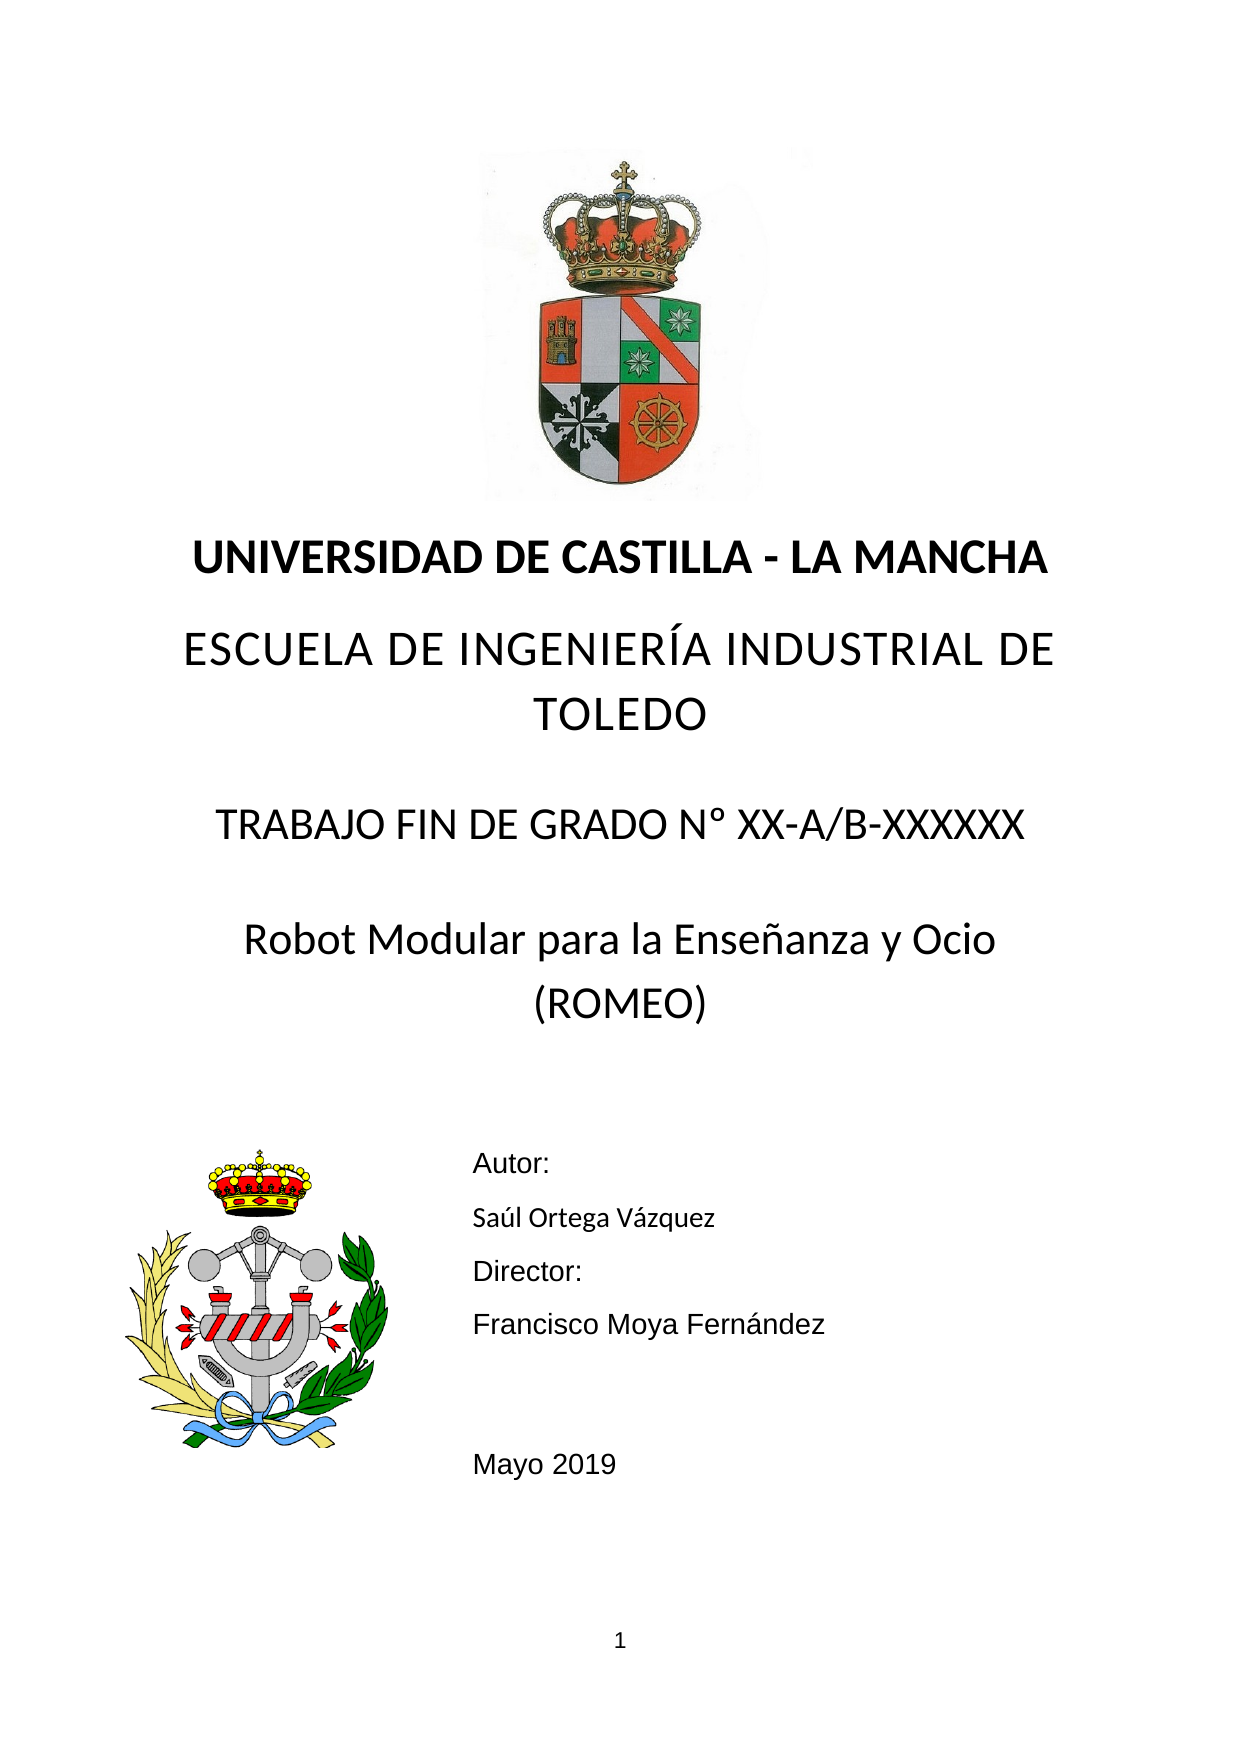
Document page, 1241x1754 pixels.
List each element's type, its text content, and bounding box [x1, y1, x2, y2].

text Autor: [472, 1146, 1063, 1180]
picture [427, 147, 814, 501]
text Mayo 2019 [472, 1447, 1063, 1480]
text UNIVERSIDAD DE CASTILLA - LA MANCHA [177, 525, 1063, 586]
text ESCUELA DE INGENIERÍA INDUSTRIAL DE TOLEDO [177, 616, 1063, 743]
title Robot Modular para la Enseñanza y Ocio (ROMEO) [177, 910, 1063, 1030]
text Director: [472, 1254, 1063, 1288]
text Francisco Moya Fernández [472, 1307, 1063, 1341]
text Saúl Ortega Vázquez [472, 1199, 1063, 1235]
title TRABAJO FIN DE GRADO Nº XX-A/B-XXXXXX [177, 795, 1063, 851]
picture [125, 1147, 388, 1448]
